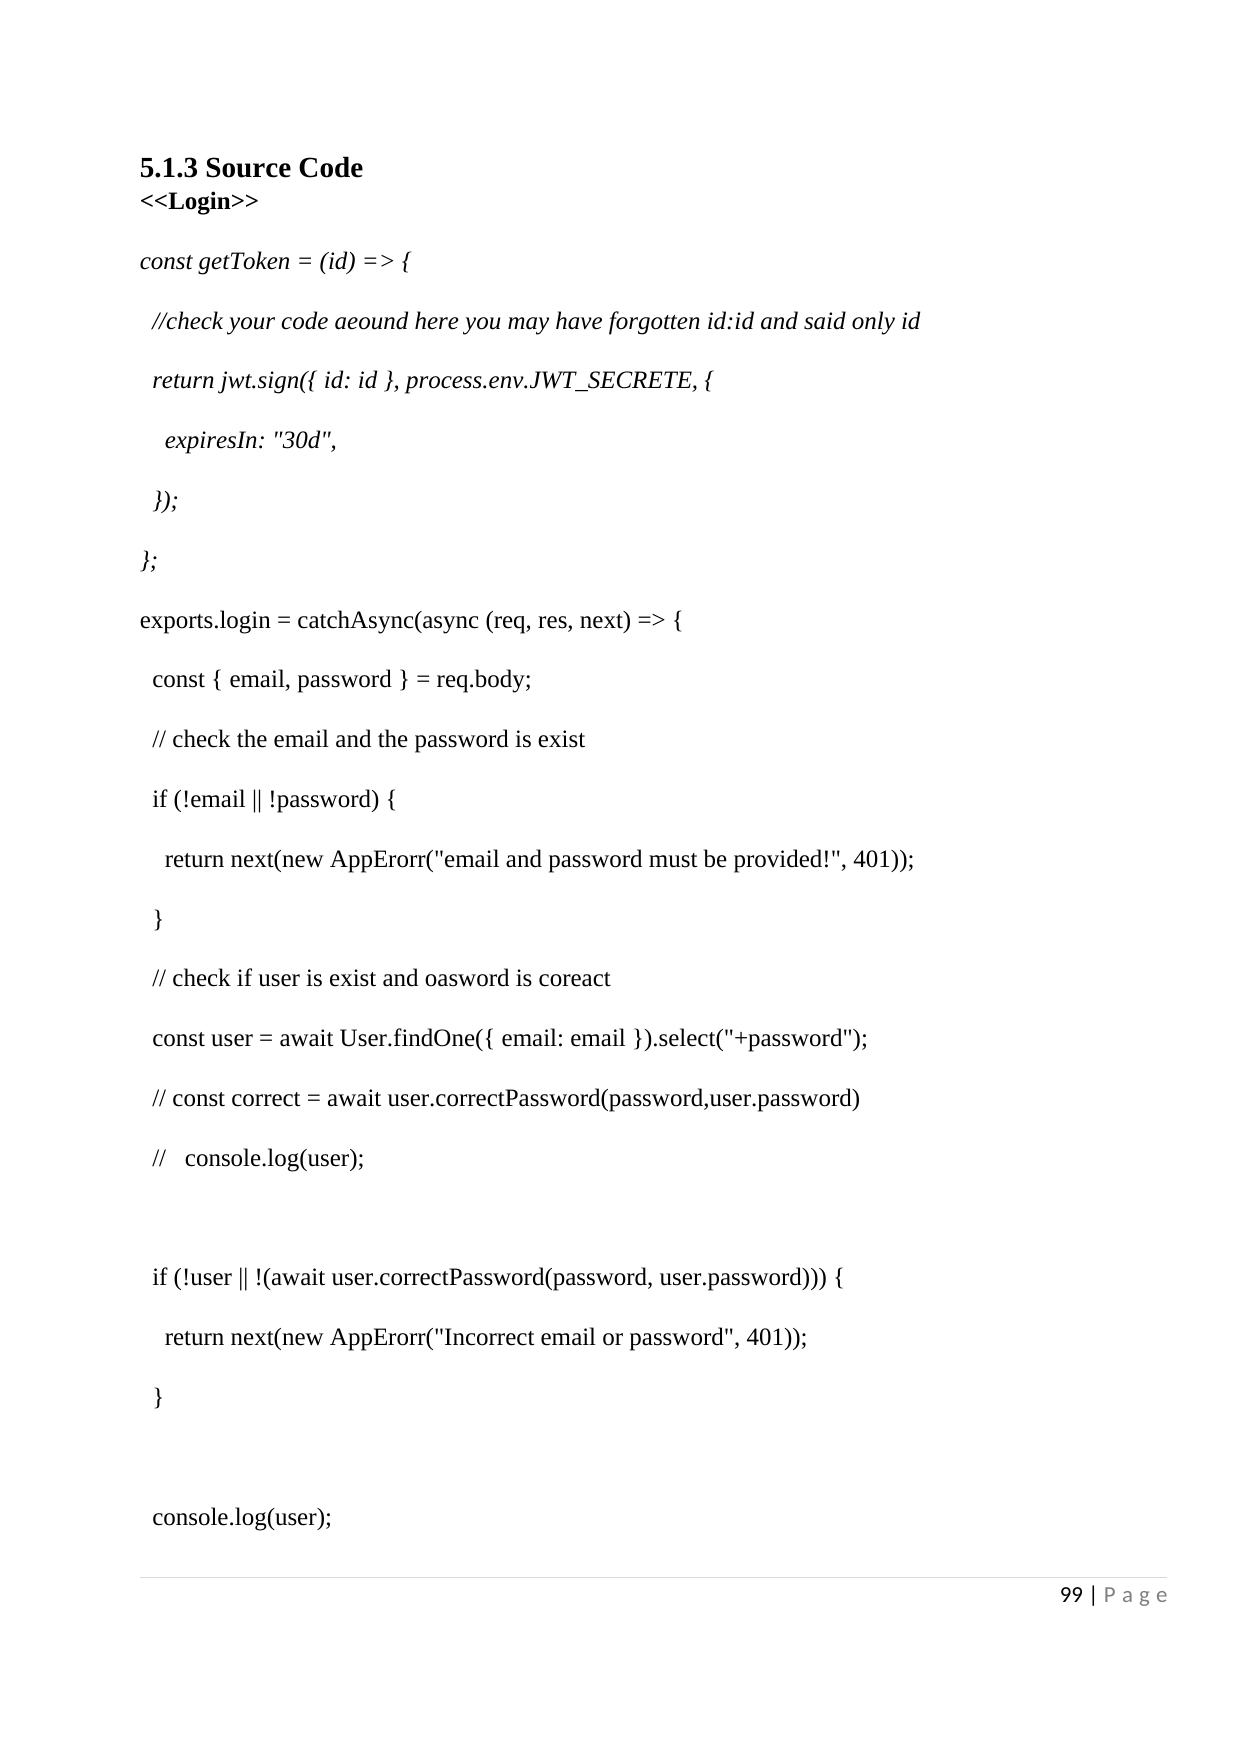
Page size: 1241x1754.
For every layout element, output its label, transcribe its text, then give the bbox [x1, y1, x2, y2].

text // console.log(user); [139, 1143, 1167, 1172]
text exports.login = catchAsync(async (req, res, next) => { [139, 605, 1167, 633]
text const getToken = (id) => { [139, 246, 1167, 275]
subtitle 5.1.3 Source Code [139, 150, 1167, 183]
text } [139, 1382, 1167, 1411]
text return jwt.sign({ id: id }, process.env.JWT_SECRETE, { [139, 366, 1167, 394]
text // check if user is exist and oasword is coreact [139, 963, 1167, 992]
text const user = await User.findOne({ email: email }).select("+password"); [139, 1023, 1167, 1052]
text console.log(user); [139, 1502, 1167, 1530]
text if (!email || !password) { [139, 784, 1167, 813]
text }); [139, 485, 1167, 514]
text expiresIn: "30d", [139, 425, 1167, 454]
text return next(new AppErorr("email and password must be provided!", 401)); [139, 844, 1167, 873]
text }; [139, 545, 1167, 574]
text // check the email and the password is exist [139, 724, 1167, 753]
text } [139, 904, 1167, 932]
text // const correct = await user.correctPassword(password,user.password) [139, 1083, 1167, 1112]
text const { email, password } = req.body; [139, 664, 1167, 693]
text <<Login>> [139, 186, 1167, 215]
text //check your code aeound here you may have forgotten id:id and said only id [139, 306, 1167, 334]
text return next(new AppErorr("Incorrect email or password", 401)); [139, 1322, 1167, 1351]
text if (!user || !(await user.correctPassword(password, user.password))) { [139, 1262, 1167, 1291]
